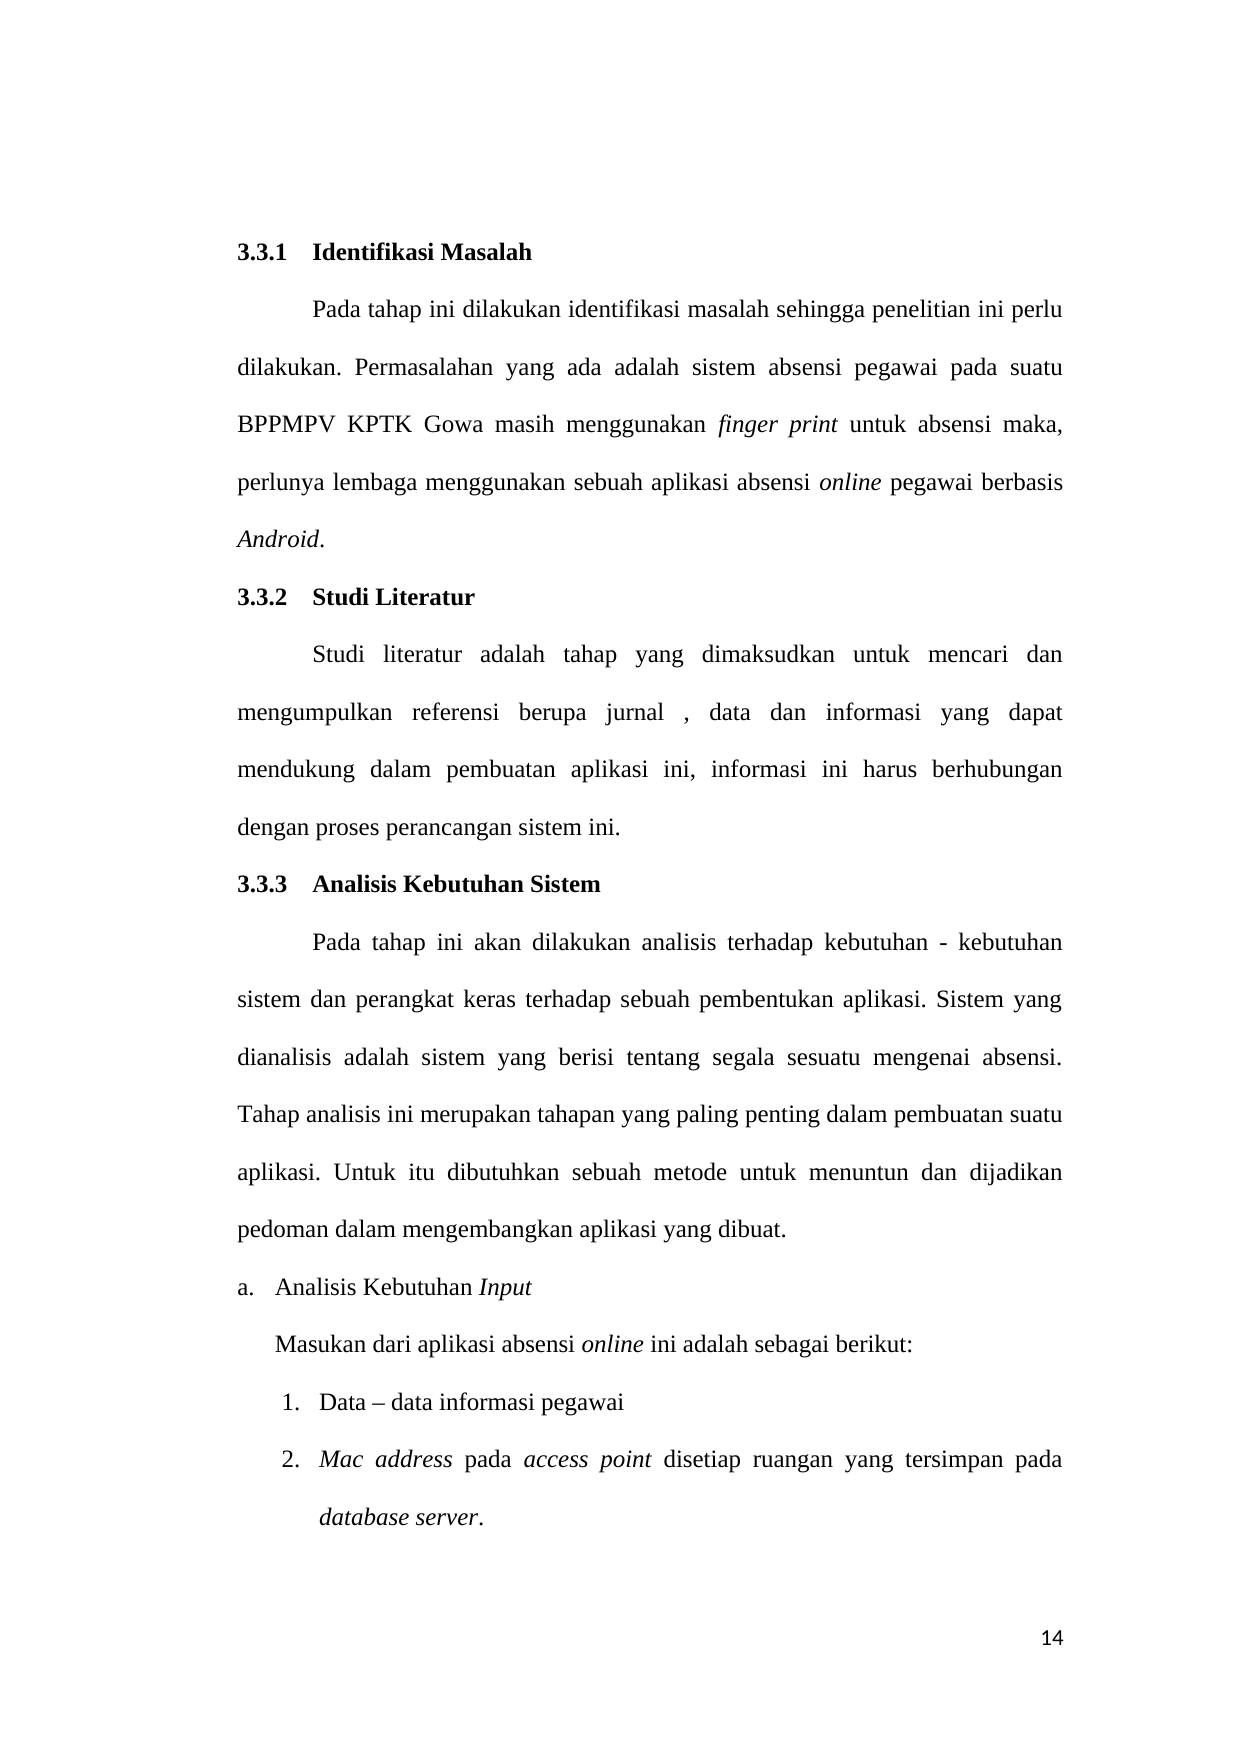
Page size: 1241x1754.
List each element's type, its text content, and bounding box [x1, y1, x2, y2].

subtitle Studi Literatur [237, 582, 1063, 611]
text Studi literatur adalah tahap yang dimaksudkan untuk mencari dan mengumpulkan referensi berupa jurnal , data dan informasi yang dapat mendukung dalam pembuatan aplikasi ini, informasi ini harus berhubungan dengan proses perancangan sistem ini. [237, 639, 1063, 841]
list Masukan dari aplikasi absensi online ini adalah sebagai berikut: [274, 1329, 1063, 1358]
list Data – data informasi pegawai [281, 1387, 1063, 1416]
list Mac address pada access point disetiap ruangan yang tersimpan pada database server. [281, 1444, 1063, 1531]
subtitle Identifikasi Masalah [237, 237, 1063, 266]
text Pada tahap ini akan dilakukan analisis terhadap kebutuhan - kebutuhan sistem dan perangkat keras terhadap sebuah pembentukan aplikasi. Sistem yang dianalisis adalah sistem yang berisi tentang segala sesuatu mengenai absensi. Tahap analisis ini merupakan tahapan yang paling penting dalam pembuatan suatu aplikasi. Untuk itu dibutuhkan sebuah metode untuk menuntun dan dijadikan pedoman dalam mengembangkan aplikasi yang dibuat. [237, 927, 1063, 1243]
text Pada tahap ini dilakukan identifikasi masalah sehingga penelitian ini perlu dilakukan. Permasalahan yang ada adalah sistem absensi pegawai pada suatu BPPMPV KPTK Gowa masih menggunakan finger print untuk absensi maka, perlunya lembaga menggunakan sebuah aplikasi absensi online pegawai berbasis Android. [237, 294, 1063, 553]
list Analisis Kebutuhan Input [237, 1272, 1063, 1301]
list Analisis Kebutuhan Sistem [237, 869, 1063, 898]
